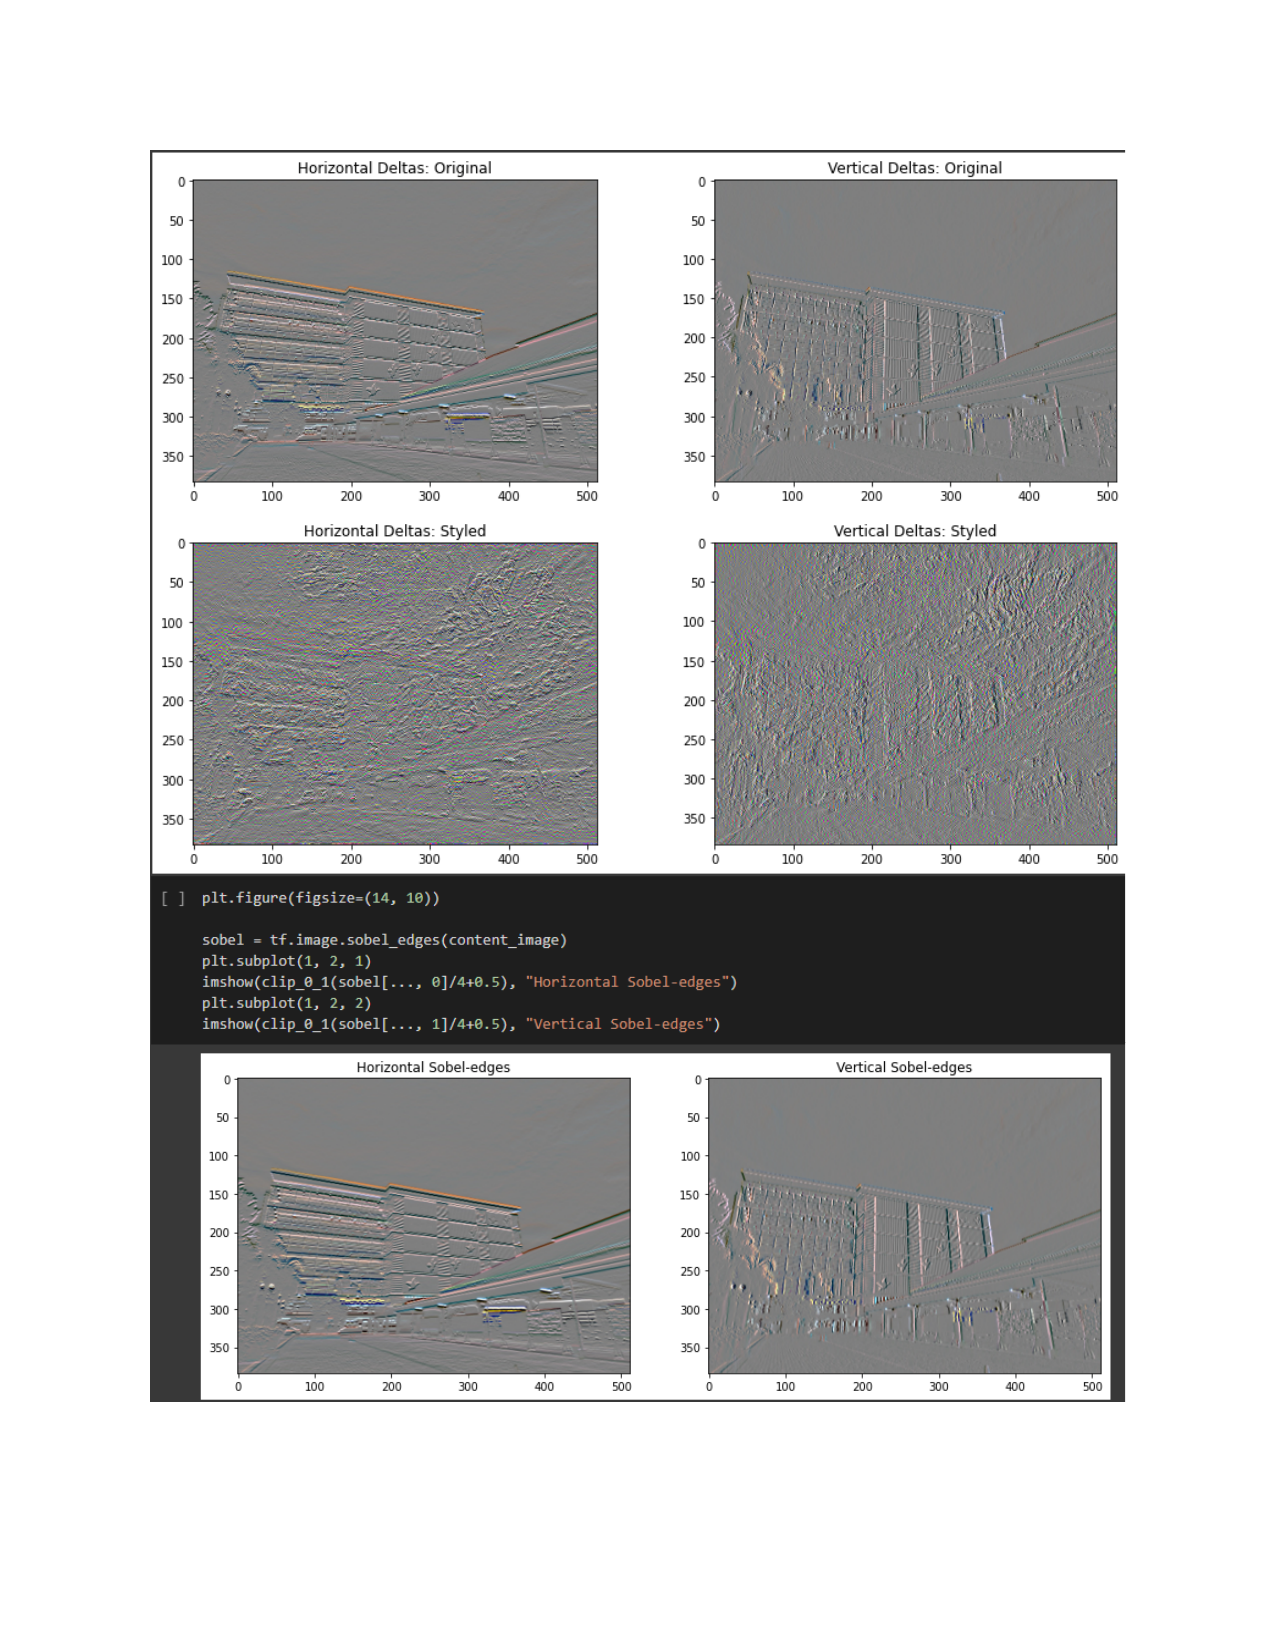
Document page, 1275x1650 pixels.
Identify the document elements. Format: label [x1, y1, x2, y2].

picture [150, 150, 1125, 1402]
